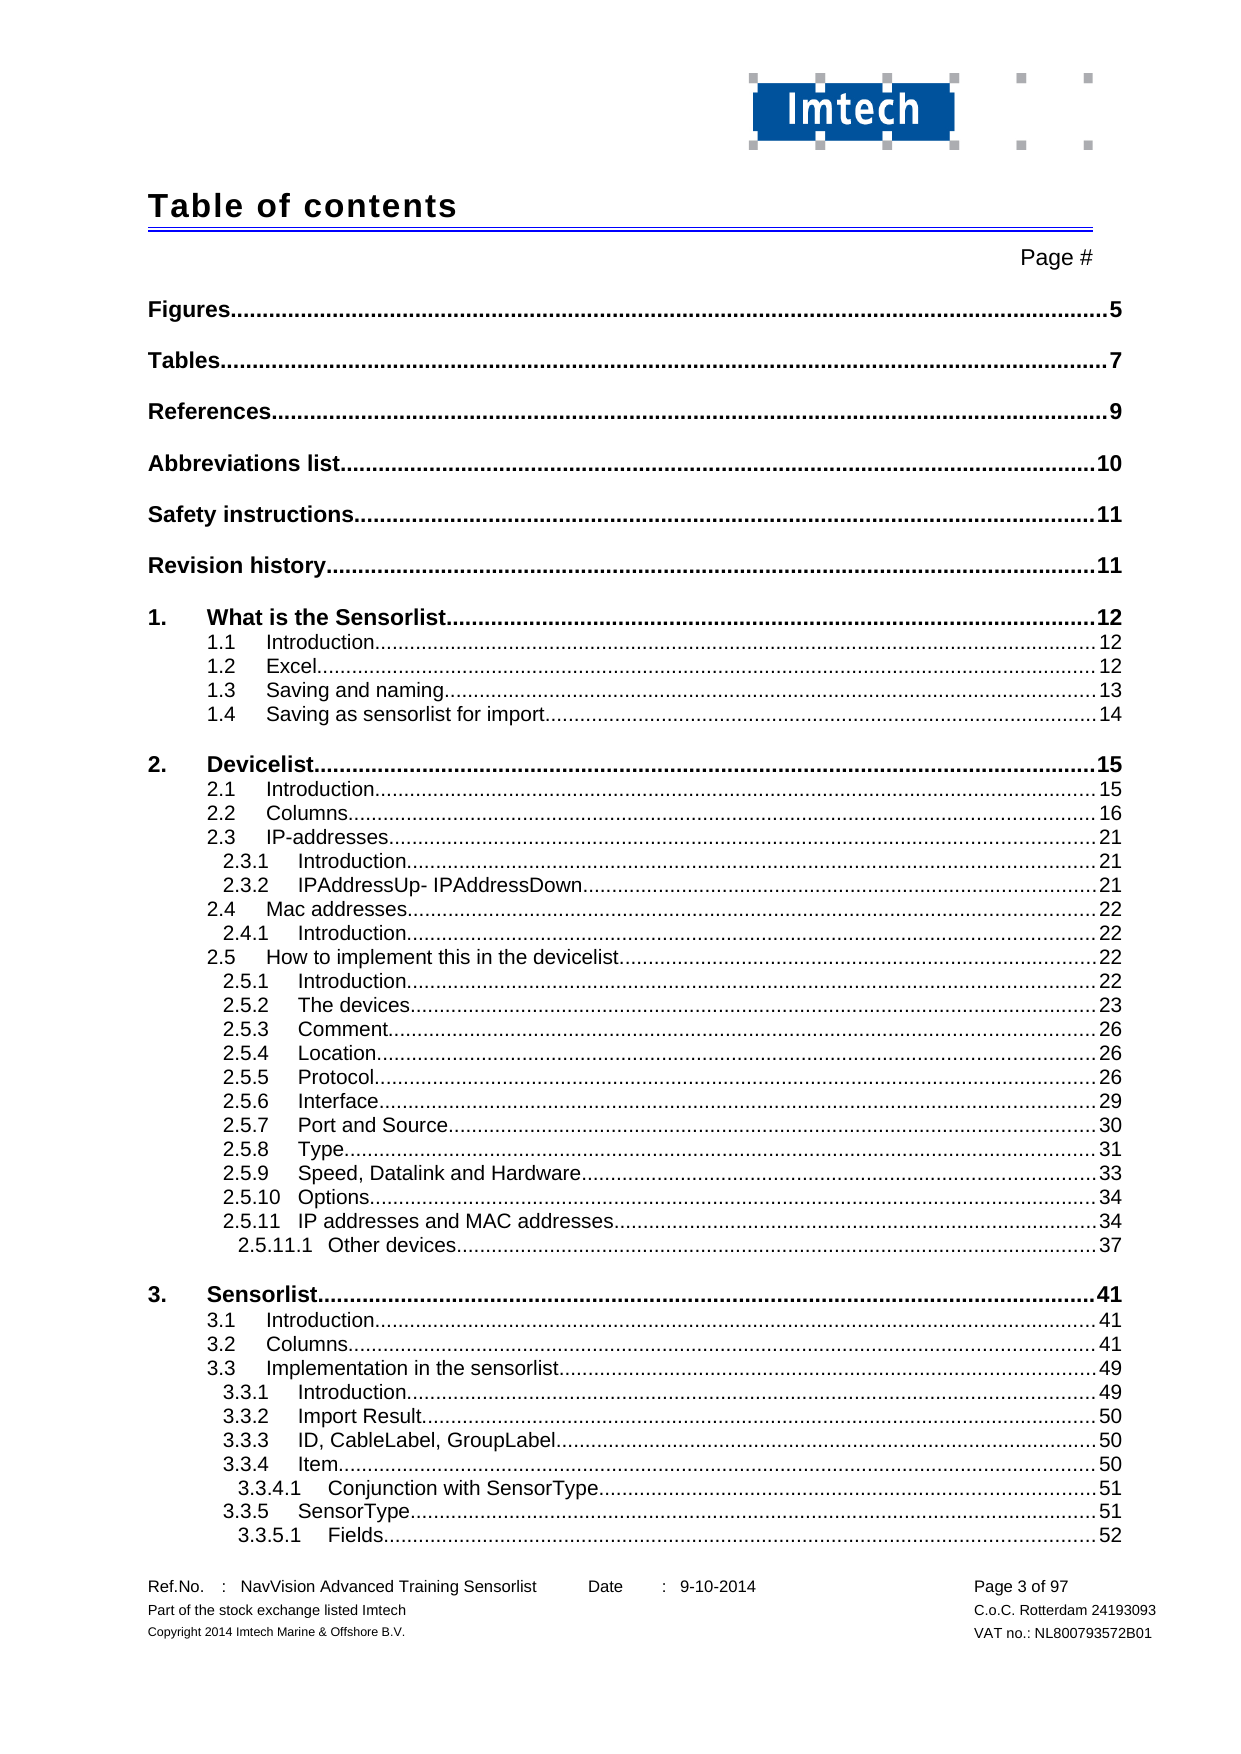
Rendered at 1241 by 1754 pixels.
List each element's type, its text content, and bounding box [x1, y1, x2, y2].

text 3.3.5.1 Fields 52 [238, 1523, 1034, 1547]
text 3.1 Introduction 41 [207, 1308, 1034, 1332]
text 1.3 Saving and naming 13 [207, 678, 1034, 702]
text 2.5.8 Type 31 [223, 1137, 1034, 1161]
text 3.3.1 Introduction 49 [223, 1379, 1034, 1403]
text 2.5 How to implement this in the devicelist 22 [207, 945, 1034, 969]
text Figures 5 [148, 296, 1034, 322]
text 2.2 Columns 16 [207, 801, 1034, 825]
text 3.3.5 SensorType 51 [223, 1499, 1034, 1523]
text 3.3.2 Import Result 50 [223, 1403, 1034, 1427]
text 2.5.9 Speed, Datalink and Hardware 33 [223, 1161, 1034, 1184]
text 2.3 IP-addresses 21 [207, 825, 1034, 849]
text Abbreviations list 10 [148, 449, 1034, 476]
text 3.3.3 ID, CableLabel, GroupLabel 50 [223, 1427, 1034, 1451]
text 2.5.2 The devices 23 [223, 993, 1034, 1017]
text 2.1 Introduction 15 [207, 777, 1034, 801]
text 2. Devicelist 15 [148, 751, 1034, 777]
text 2.3.2 IPAddressUp- IPAddressDown 21 [223, 873, 1034, 897]
text 3.2 Columns 41 [207, 1332, 1034, 1356]
text 2.4.1 Introduction 22 [223, 921, 1034, 945]
text 3. Sensorlist 41 [148, 1281, 1034, 1308]
text 2.4 Mac addresses 22 [207, 897, 1034, 921]
text Page # [148, 244, 1093, 271]
text 1.2 Excel 12 [207, 654, 1034, 678]
text 2.3.1 Introduction 21 [223, 849, 1034, 873]
text 2.5.7 Port and Source 30 [223, 1113, 1034, 1137]
text References 9 [148, 398, 1034, 424]
text 2.5.4 Location 26 [223, 1041, 1034, 1065]
text 3.3.4.1 Conjunction with SensorType 51 [238, 1475, 1034, 1499]
picture [748, 73, 1093, 150]
text 2.5.6 Interface 29 [223, 1089, 1034, 1113]
text Safety instructions 11 [148, 501, 1034, 527]
text 3.3.4 Item 50 [223, 1451, 1034, 1475]
text 2.5.11 IP addresses and MAC addresses 34 [223, 1208, 1034, 1232]
text 2.5.1 Introduction 22 [223, 969, 1034, 993]
title Table of contents [148, 175, 1093, 227]
text 1. What is the Sensorlist 12 [148, 604, 1034, 630]
text 2.5.11.1 Other devices 37 [238, 1232, 1034, 1256]
text Tables 7 [148, 347, 1034, 373]
text Revision history 11 [148, 552, 1034, 579]
text 2.5.3 Comment 26 [223, 1017, 1034, 1041]
text 3.3 Implementation in the sensorlist 49 [207, 1356, 1034, 1379]
text 2.5.10 Options 34 [223, 1184, 1034, 1208]
text 1.4 Saving as sensorlist for import 14 [207, 702, 1034, 726]
text 1.1 Introduction 12 [207, 630, 1034, 654]
text 2.5.5 Protocol 26 [223, 1065, 1034, 1089]
